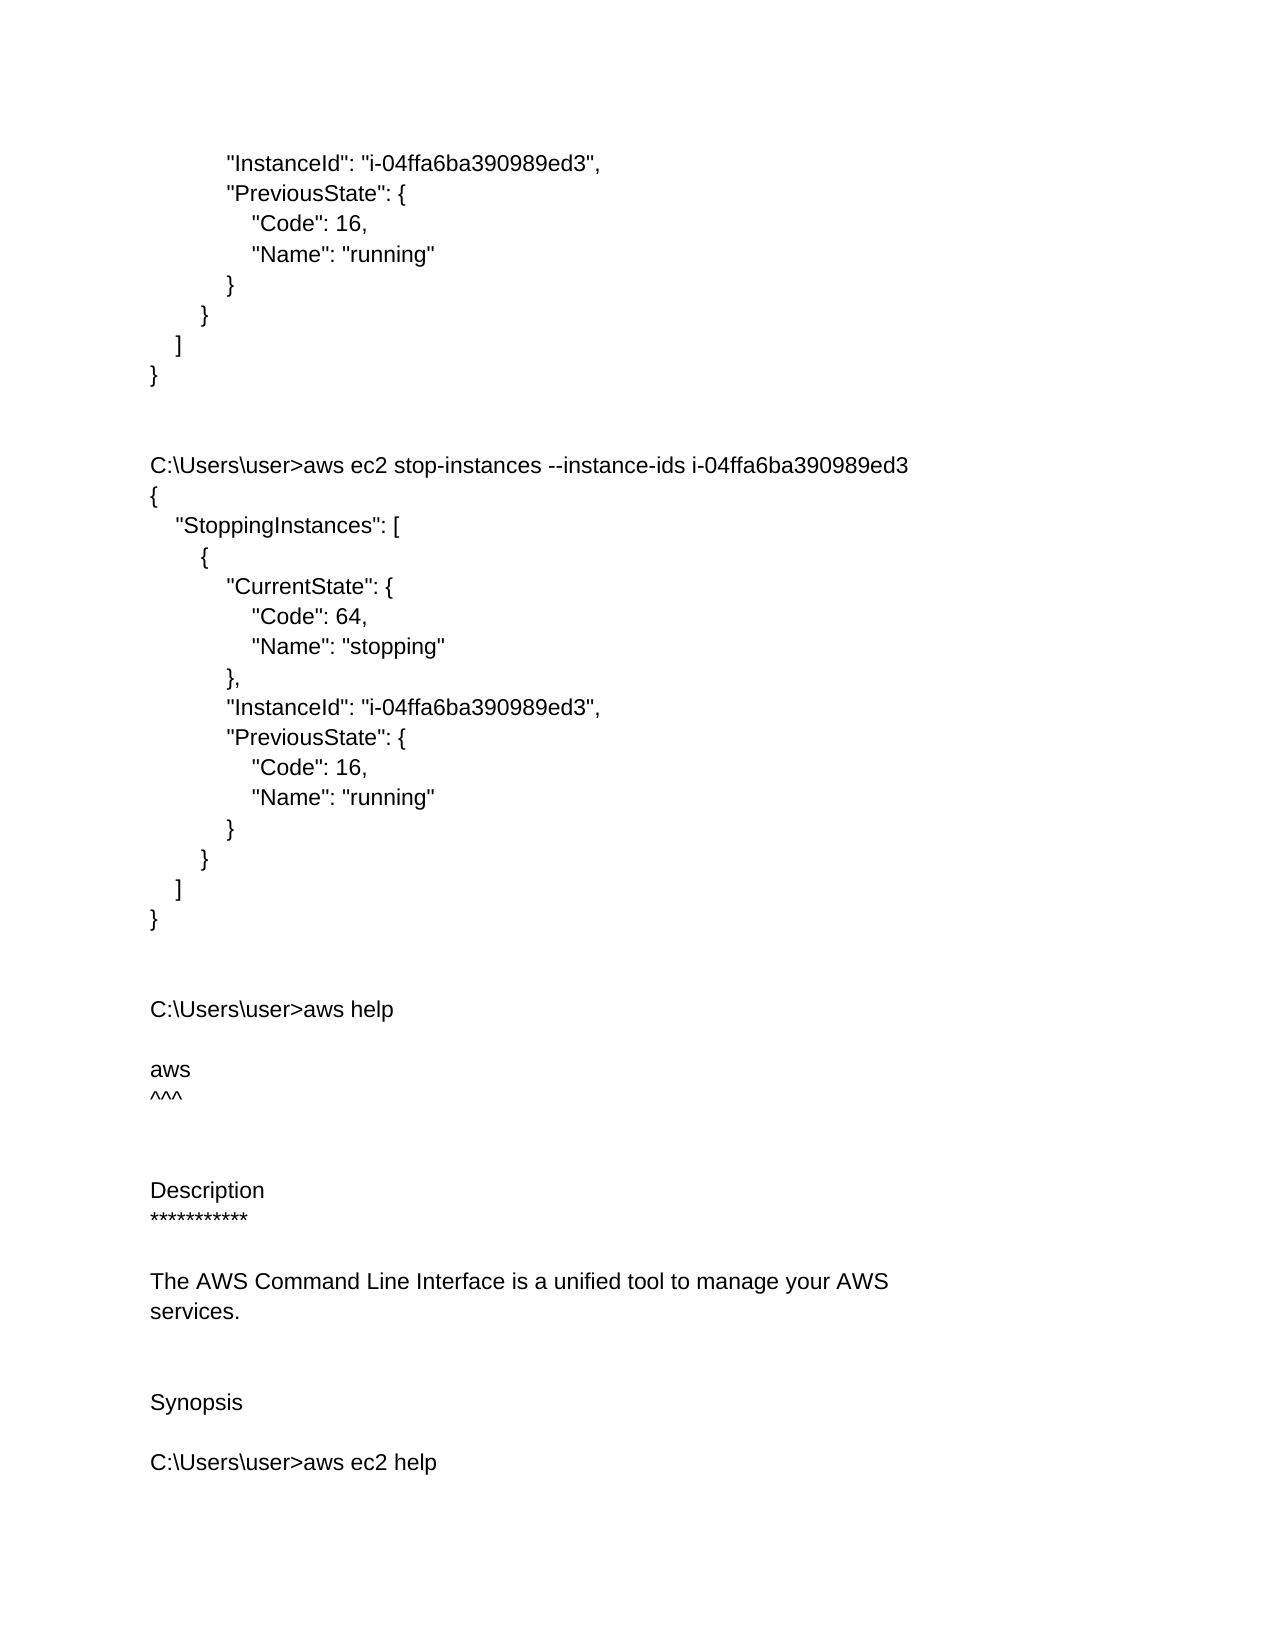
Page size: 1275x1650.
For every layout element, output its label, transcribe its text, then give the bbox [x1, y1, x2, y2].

text } [150, 845, 1125, 871]
text "Code": 16, [150, 210, 1125, 237]
text "Code": 64, [150, 603, 1125, 629]
text { [150, 543, 1125, 569]
text } [150, 905, 1125, 932]
text services. [150, 1298, 1125, 1324]
text "Name": "running" [150, 241, 1125, 267]
text ^^^ [150, 1086, 1125, 1113]
text The AWS Command Line Interface is a unified tool to manage your AWS [150, 1268, 1125, 1294]
text ] [150, 331, 1125, 358]
text aws [150, 1056, 1125, 1083]
text "InstanceId": "i-04ffa6ba390989ed3", [150, 150, 1125, 176]
text C:\Users\user>aws help [150, 996, 1125, 1022]
text "CurrentState": { [150, 573, 1125, 599]
text "Name": "stopping" [150, 633, 1125, 660]
text } [150, 271, 1125, 297]
text Description [150, 1177, 1125, 1203]
text C:\Users\user>aws ec2 help [150, 1449, 1125, 1475]
text "Name": "running" [150, 784, 1125, 811]
text }, [150, 663, 1125, 690]
text } [150, 301, 1125, 327]
text } [150, 361, 1125, 388]
text Synopsis [150, 1388, 1125, 1415]
text "PreviousState": { [150, 180, 1125, 207]
text *********** [150, 1207, 1125, 1234]
text C:\Users\user>aws ec2 stop-instances --instance-ids i-04ffa6ba390989ed3 [150, 452, 1125, 478]
text "PreviousState": { [150, 724, 1125, 750]
text ] [150, 875, 1125, 901]
text } [150, 814, 1125, 841]
text "Code": 16, [150, 754, 1125, 781]
text { [150, 482, 1125, 509]
text "StoppingInstances": [ [150, 512, 1125, 539]
text "InstanceId": "i-04ffa6ba390989ed3", [150, 694, 1125, 720]
